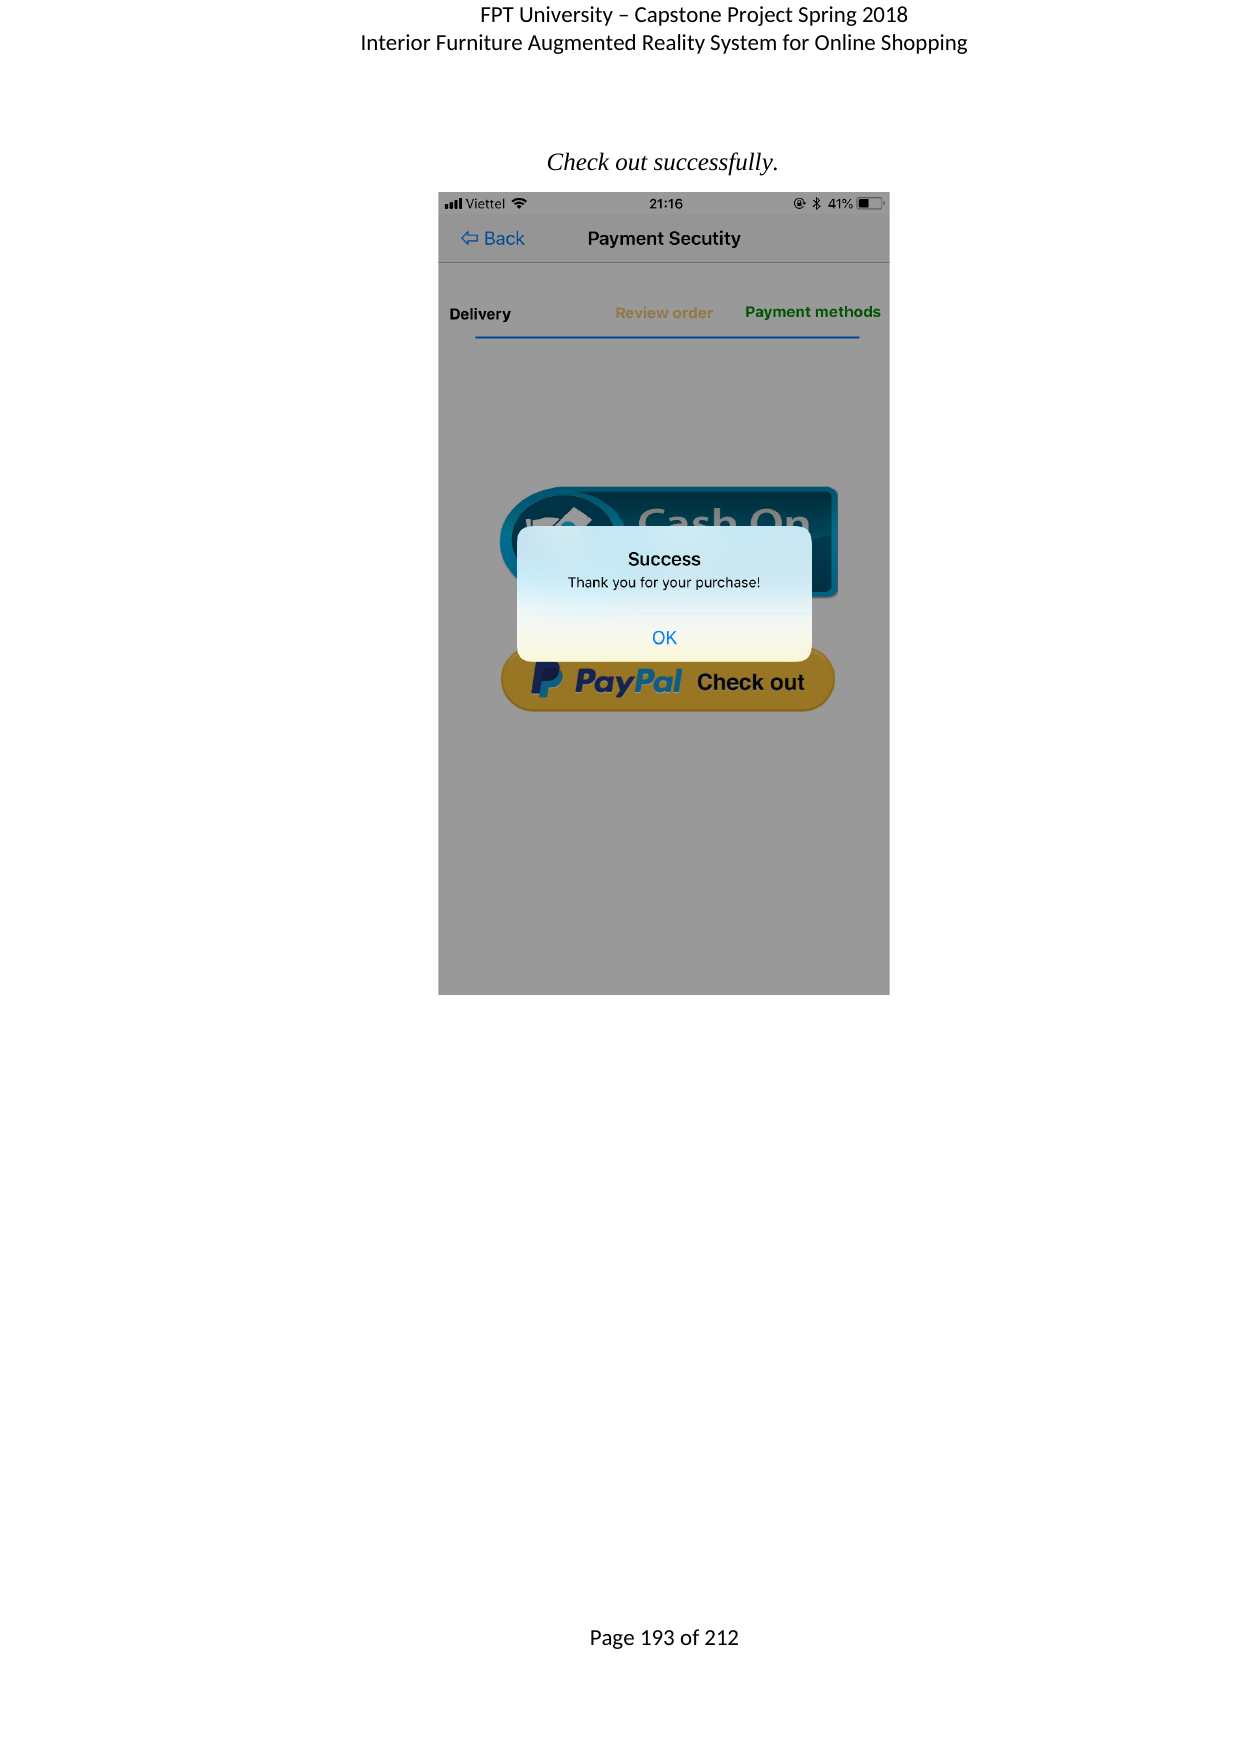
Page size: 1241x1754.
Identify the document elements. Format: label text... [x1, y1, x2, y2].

subtitle Check out successfully. [207, 147, 1121, 176]
picture [438, 192, 890, 995]
